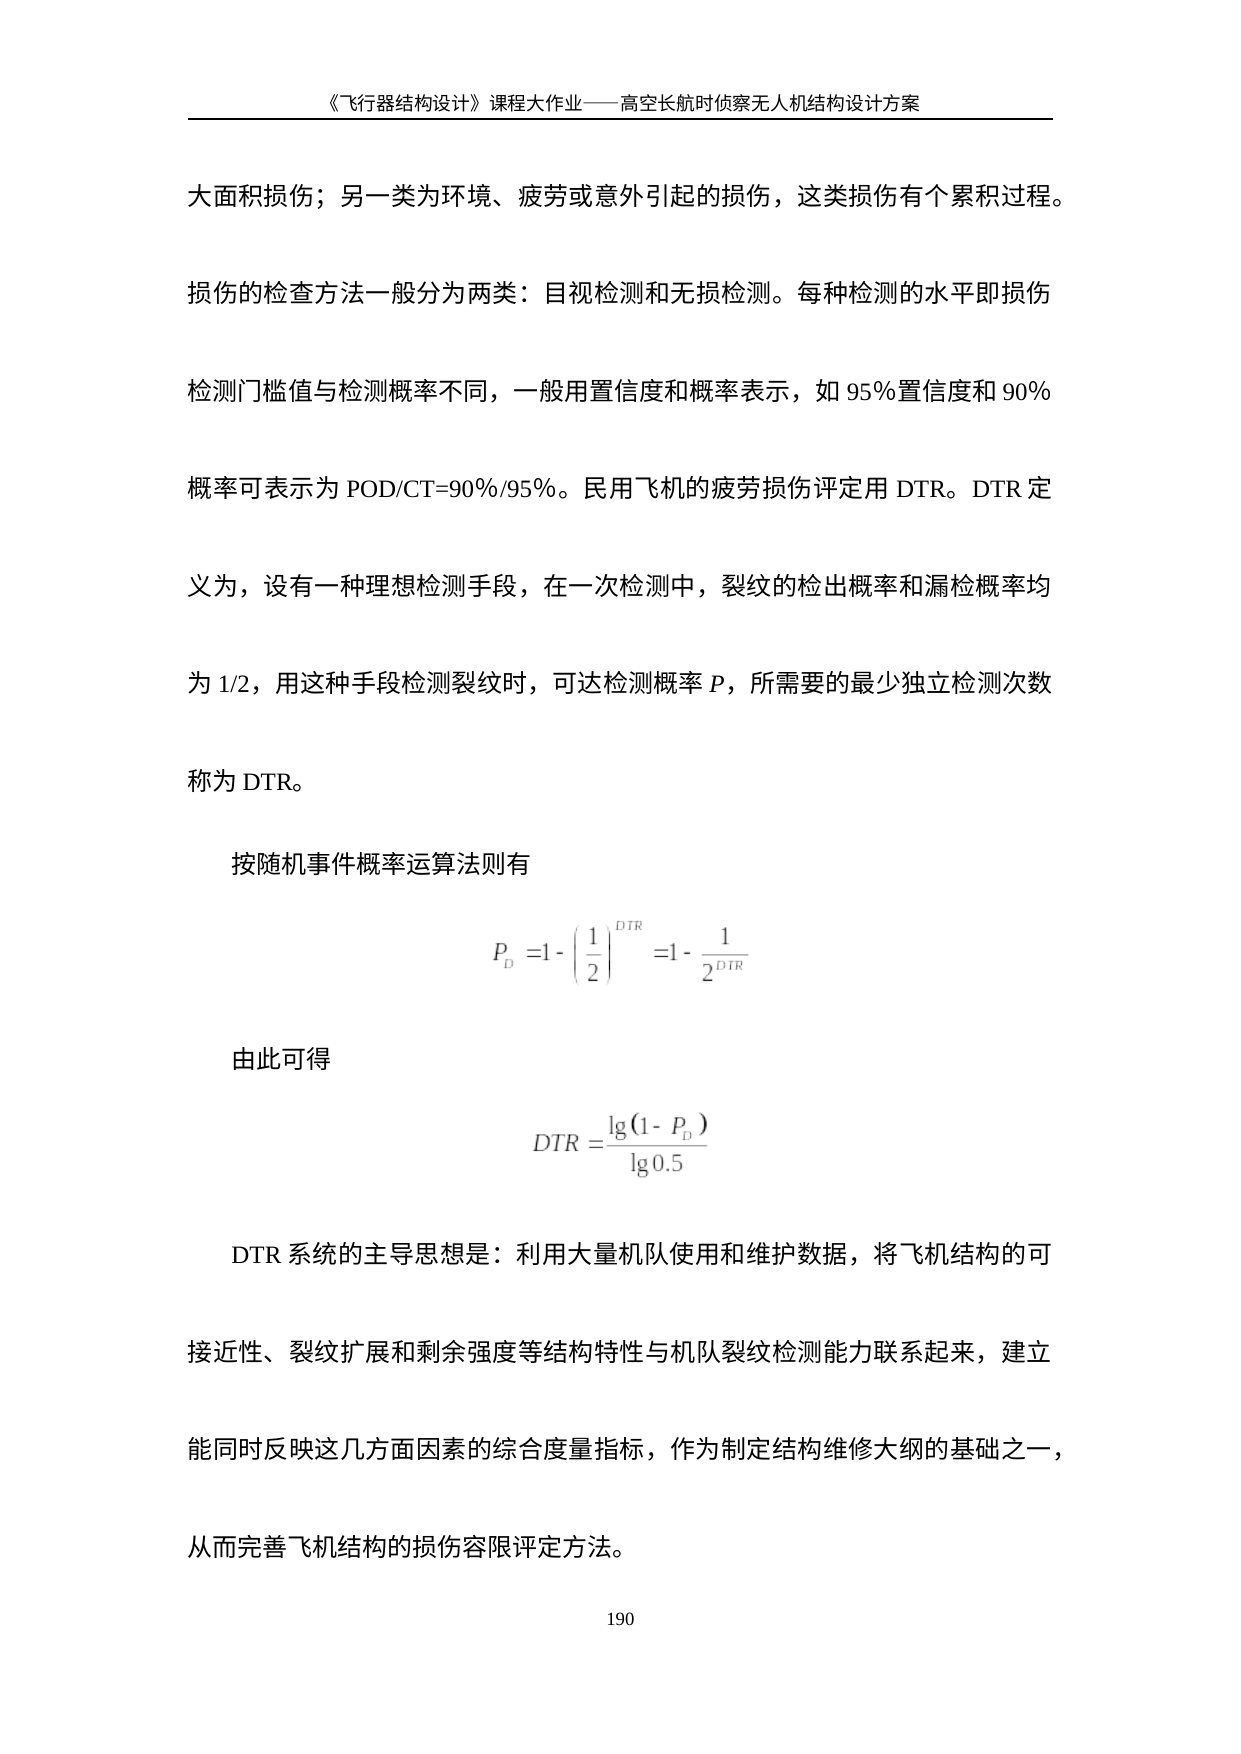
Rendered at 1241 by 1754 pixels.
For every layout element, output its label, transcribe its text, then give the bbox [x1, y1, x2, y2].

text 按随机事件概率运算法则有 [187, 830, 1053, 895]
text 由此可得 [187, 1025, 1053, 1090]
text DTR系统的主导思想是：利用大量机队使用和维护数据，将飞机结构的可接近性、裂纹扩展和剩余强度等结构特性与机队裂纹检测能力联系起来，建立能同时反映这几方面因素的综合度量指标，作为制定结构维修大纲的基础之一，从而完善飞机结构的损伤容限评定方法。 [187, 1220, 1053, 1578]
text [187, 162, 1053, 812]
